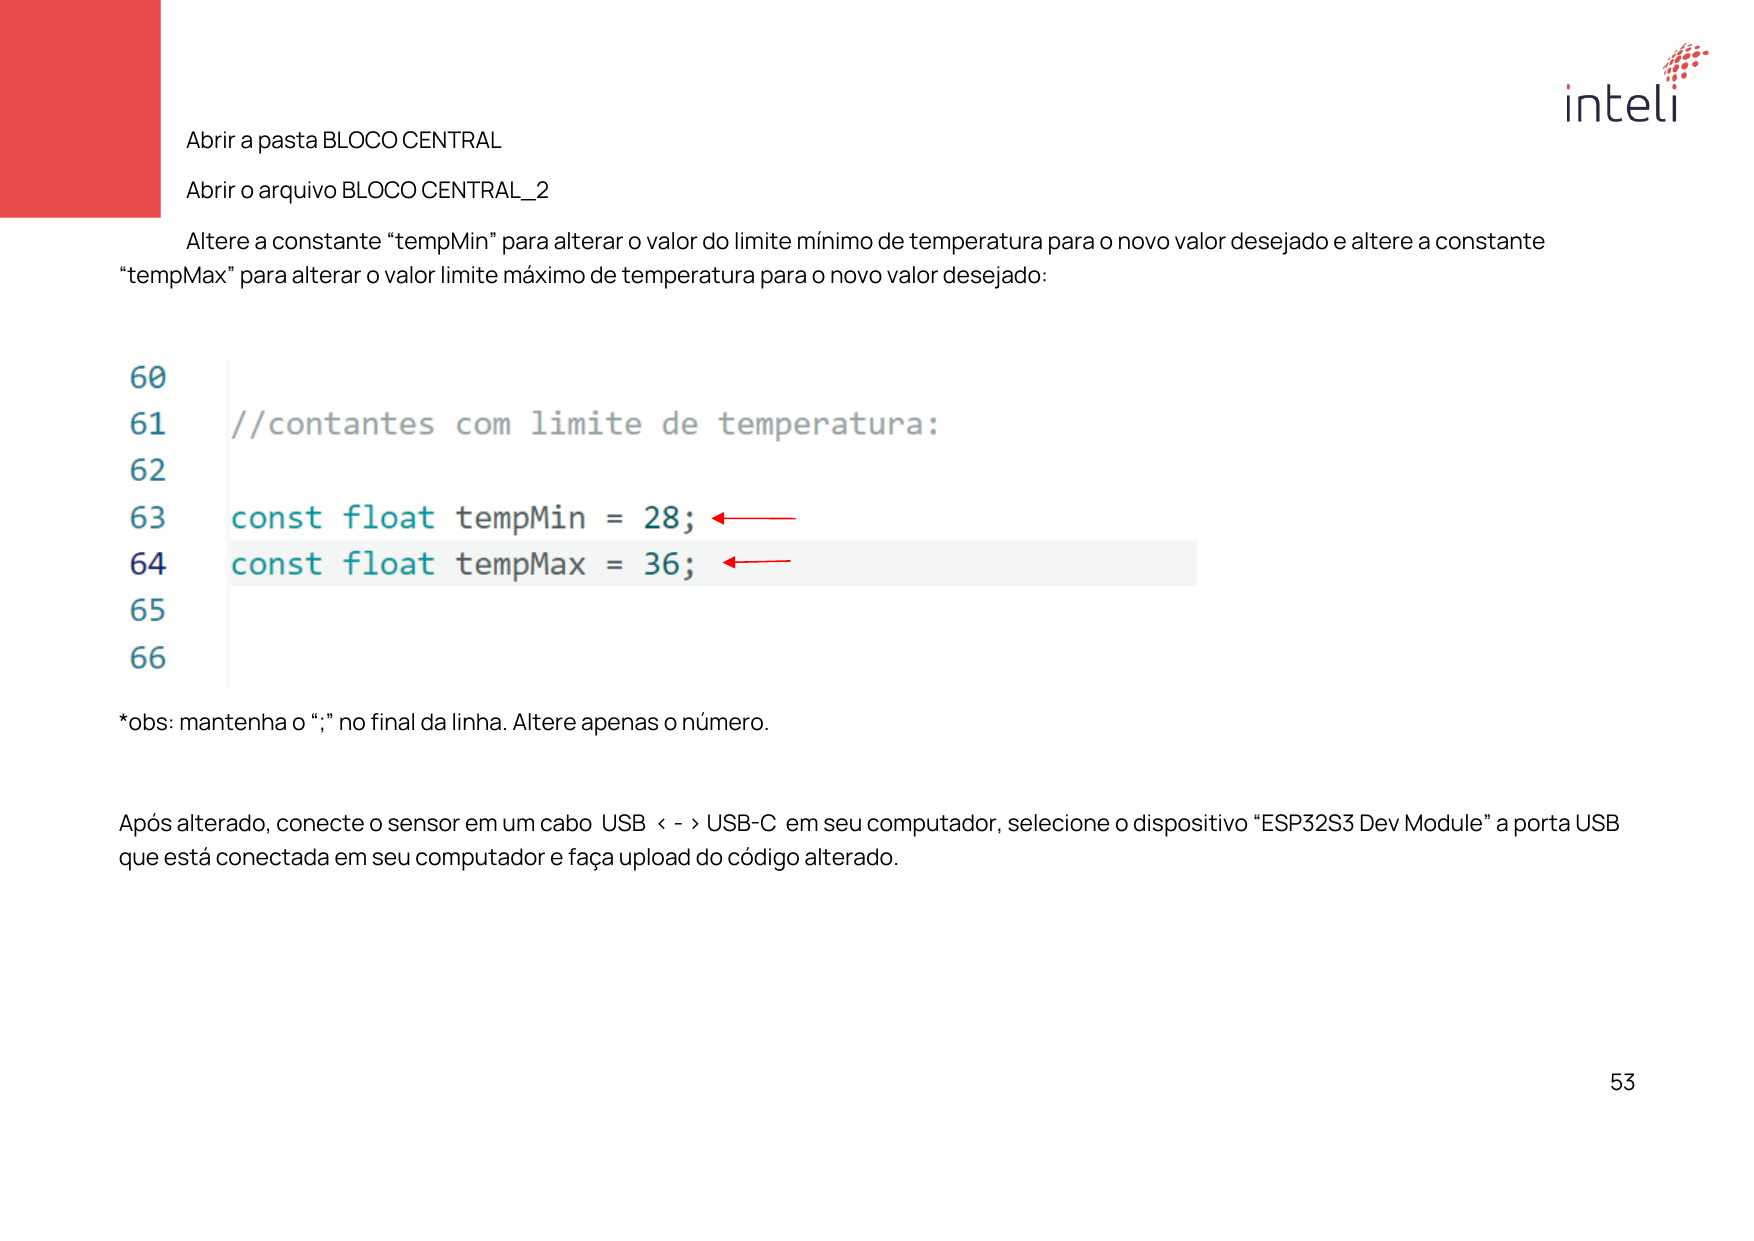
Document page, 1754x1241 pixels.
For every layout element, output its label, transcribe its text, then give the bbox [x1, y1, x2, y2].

picture [1566, 43, 1709, 122]
picture [118, 359, 1197, 687]
text Após alterado, conecte o sensor em um cabo USB < - > USB-C em seu computador, selecione o dispositivo “ESP32S3 Dev Module” a porta USB que está conectada em seu computador e faça upload do código alterado. [118, 807, 1636, 872]
text Abrir a pasta BLOCO CENTRAL [118, 124, 1636, 155]
text Abrir o arquivo BLOCO CENTRAL_2 [118, 174, 1636, 206]
text *obs: mantenha o “;” no final da linha. Altere apenas o número. [118, 706, 1636, 737]
picture [0, 0, 161, 218]
text Altere a constante “tempMin” para alterar o valor do limite mínimo de temperatura para o novo valor desejado e altere a constante “tempMax” para alterar o valor limite máximo de temperatura para o novo valor desejado: [118, 225, 1636, 290]
